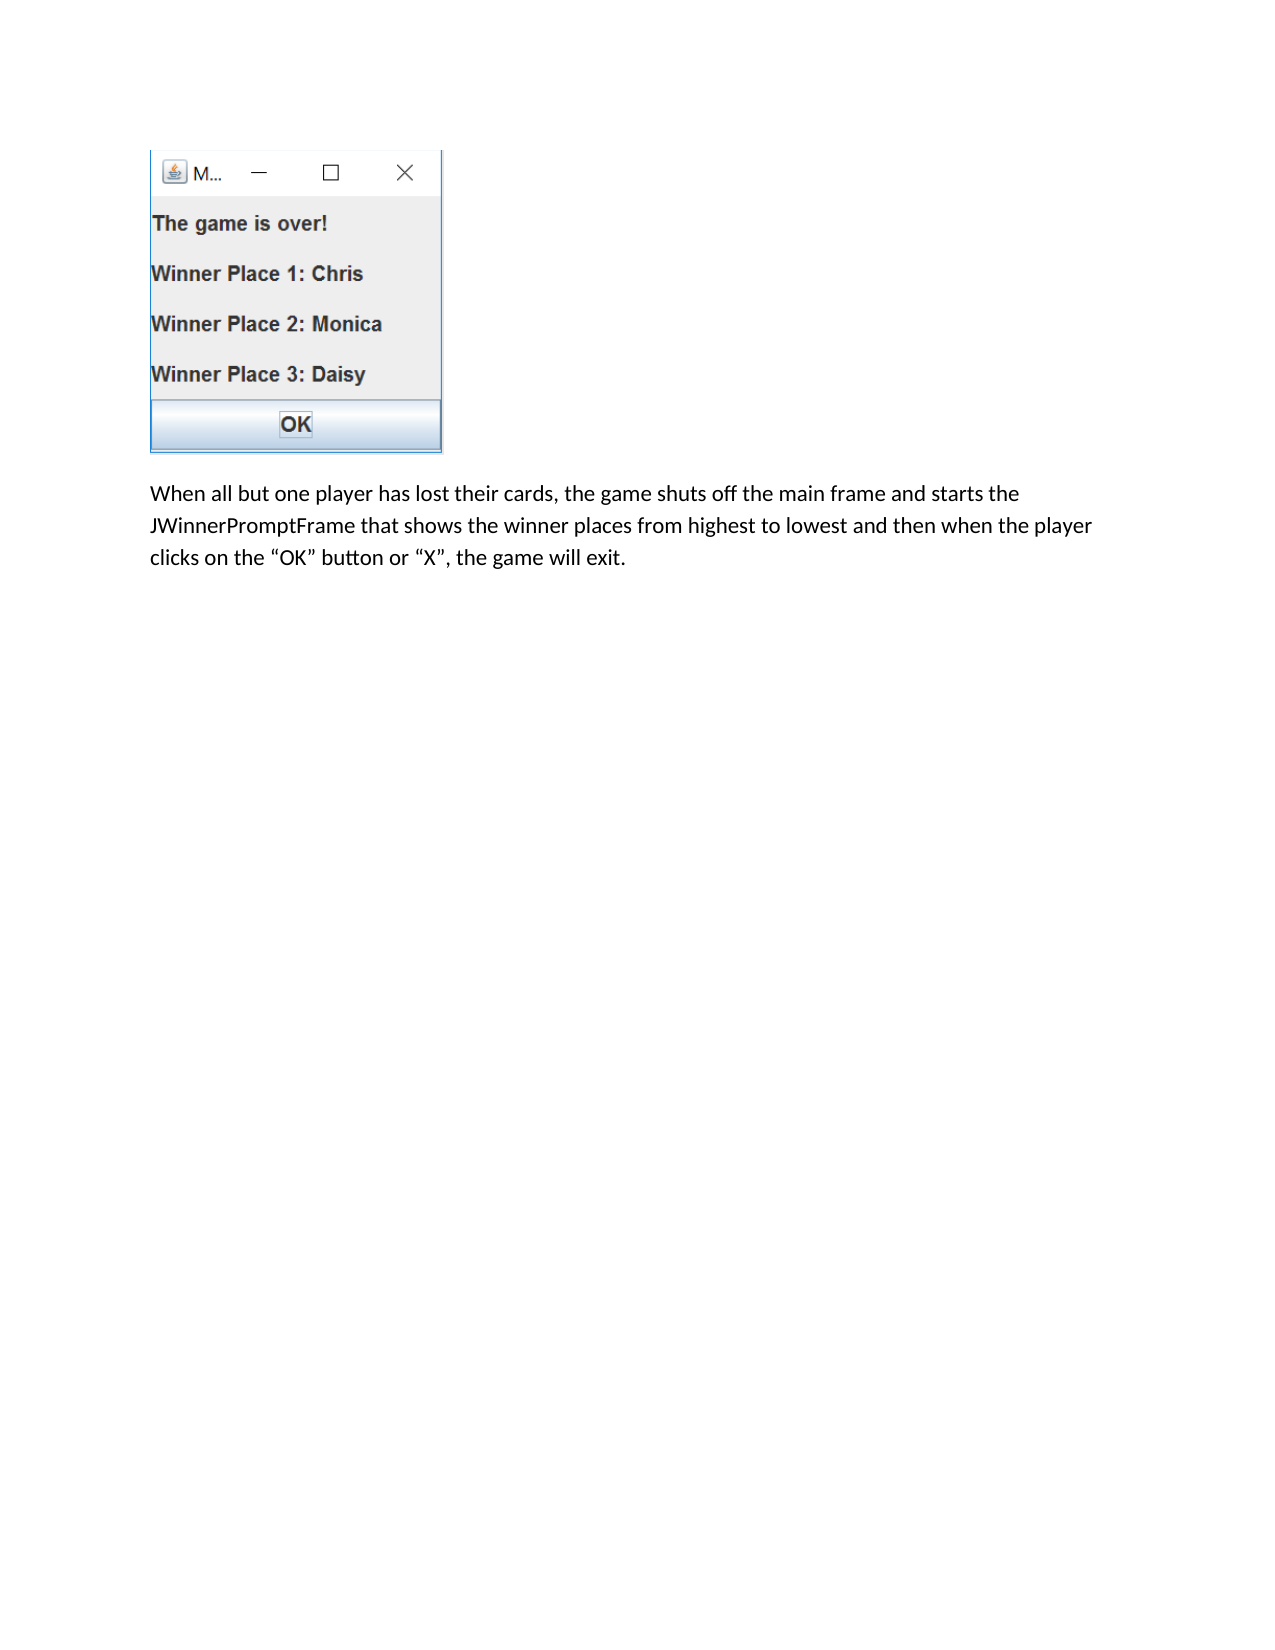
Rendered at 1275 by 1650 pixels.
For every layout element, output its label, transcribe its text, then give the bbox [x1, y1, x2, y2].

text When all but one player has lost their cards, the game shuts off the main frame and starts the JWinnerPromptFrame that shows the winner places from highest to lowest and then when the player clicks on the “OK” button or “X”, the game will exit. [150, 479, 1125, 572]
picture [150, 150, 444, 455]
